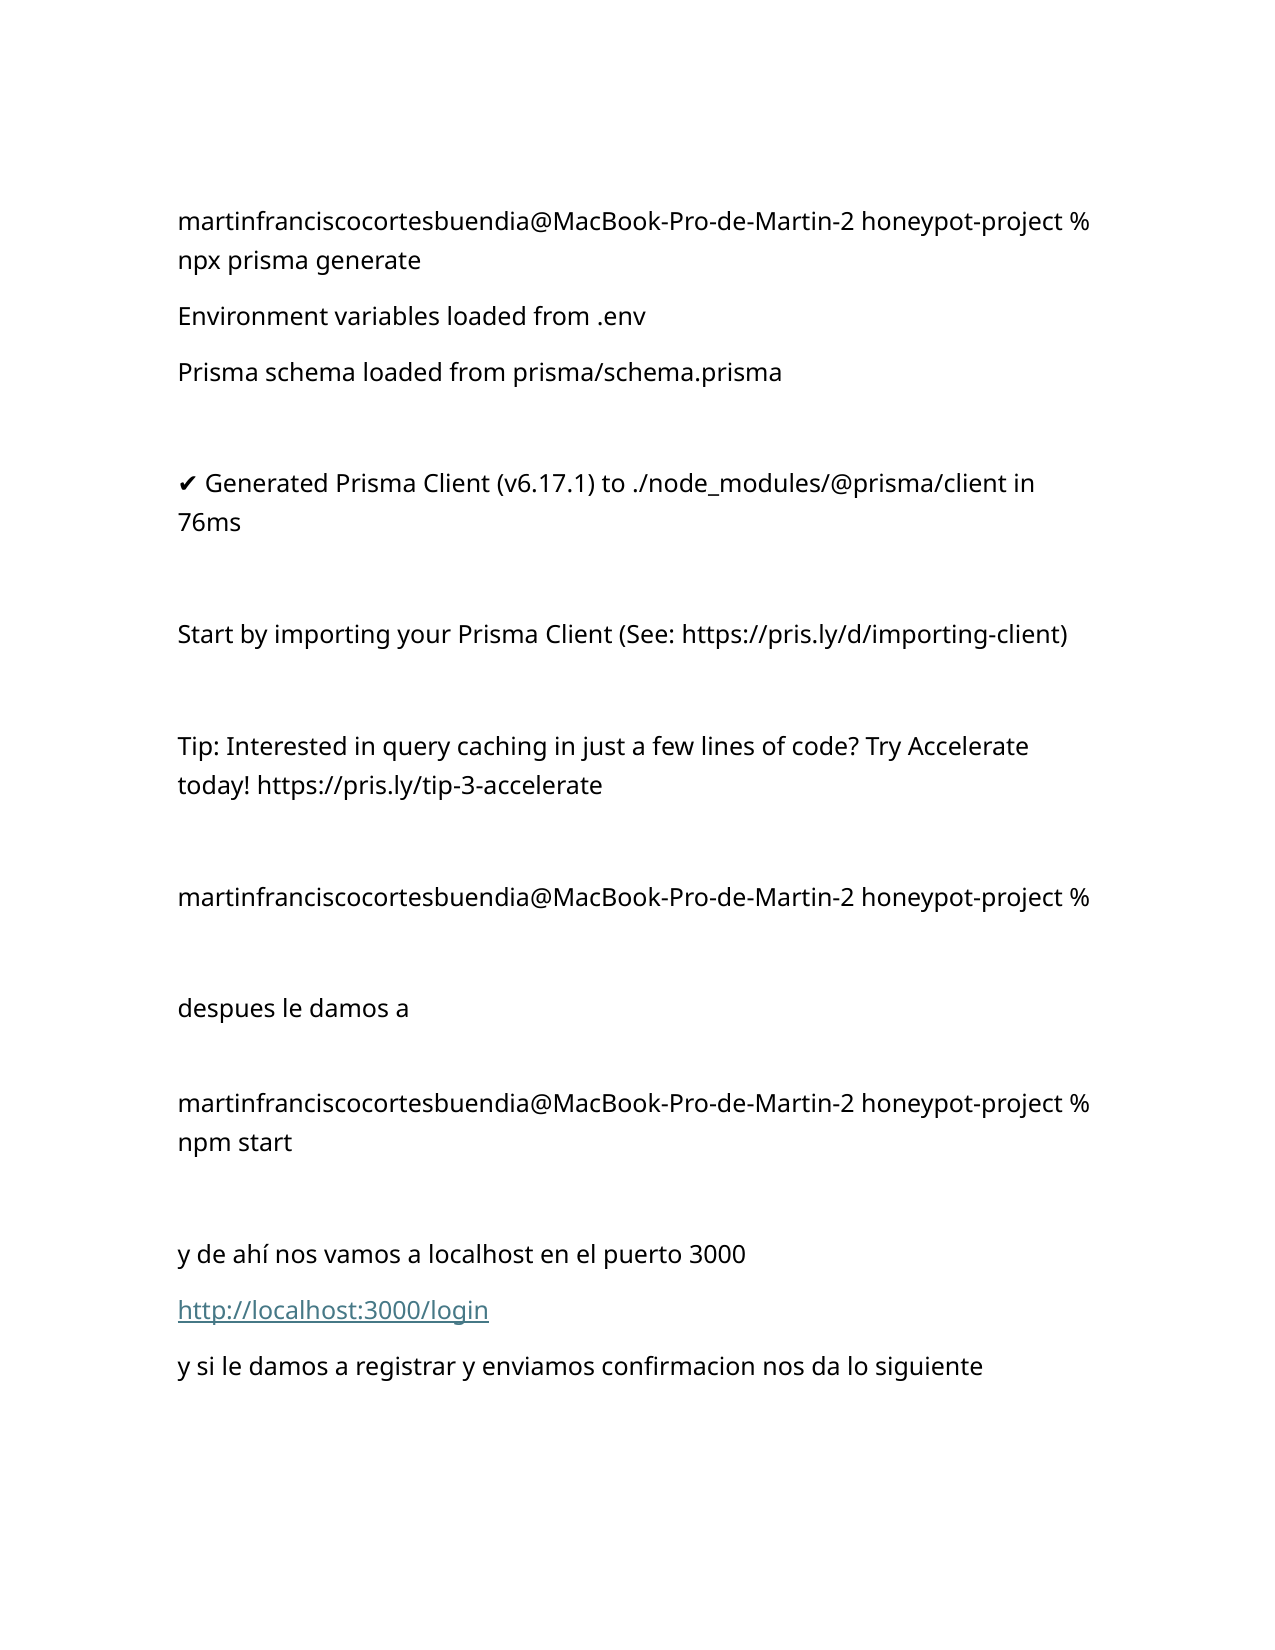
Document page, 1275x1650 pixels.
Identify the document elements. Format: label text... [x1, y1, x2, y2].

text martinfranciscocortesbuendia@MacBook-Pro-de-Martin-2 honeypot-project % npx prisma generate [177, 203, 1098, 277]
text Environment variables loaded from .env [177, 298, 1098, 332]
text martinfranciscocortesbuendia@MacBook-Pro-de-Martin-2 honeypot-project % [177, 879, 1098, 913]
text martinfranciscocortesbuendia@MacBook-Pro-de-Martin-2 honeypot-project % npm start [177, 1047, 1098, 1159]
text Start by importing your Prisma Client (See: https://pris.ly/d/importing-client) [177, 617, 1098, 651]
text y de ahí nos vamos a localhost en el puerto 3000 [177, 1237, 1098, 1271]
text http://localhost:3000/login [177, 1293, 1098, 1327]
text ✔ Generated Prisma Client (v6.17.1) to ./node_modules/@prisma/client in 76ms [177, 466, 1098, 539]
text Tip: Interested in query caching in just a few lines of code? Try Accelerate today! https://pris.ly/tip-3-accelerate [177, 728, 1098, 802]
text Prisma schema loaded from prisma/schema.prisma [177, 354, 1098, 388]
text despues le damos a [177, 991, 1098, 1025]
text y si le damos a registrar y enviamos confirmacion nos da lo siguiente [177, 1348, 1098, 1382]
